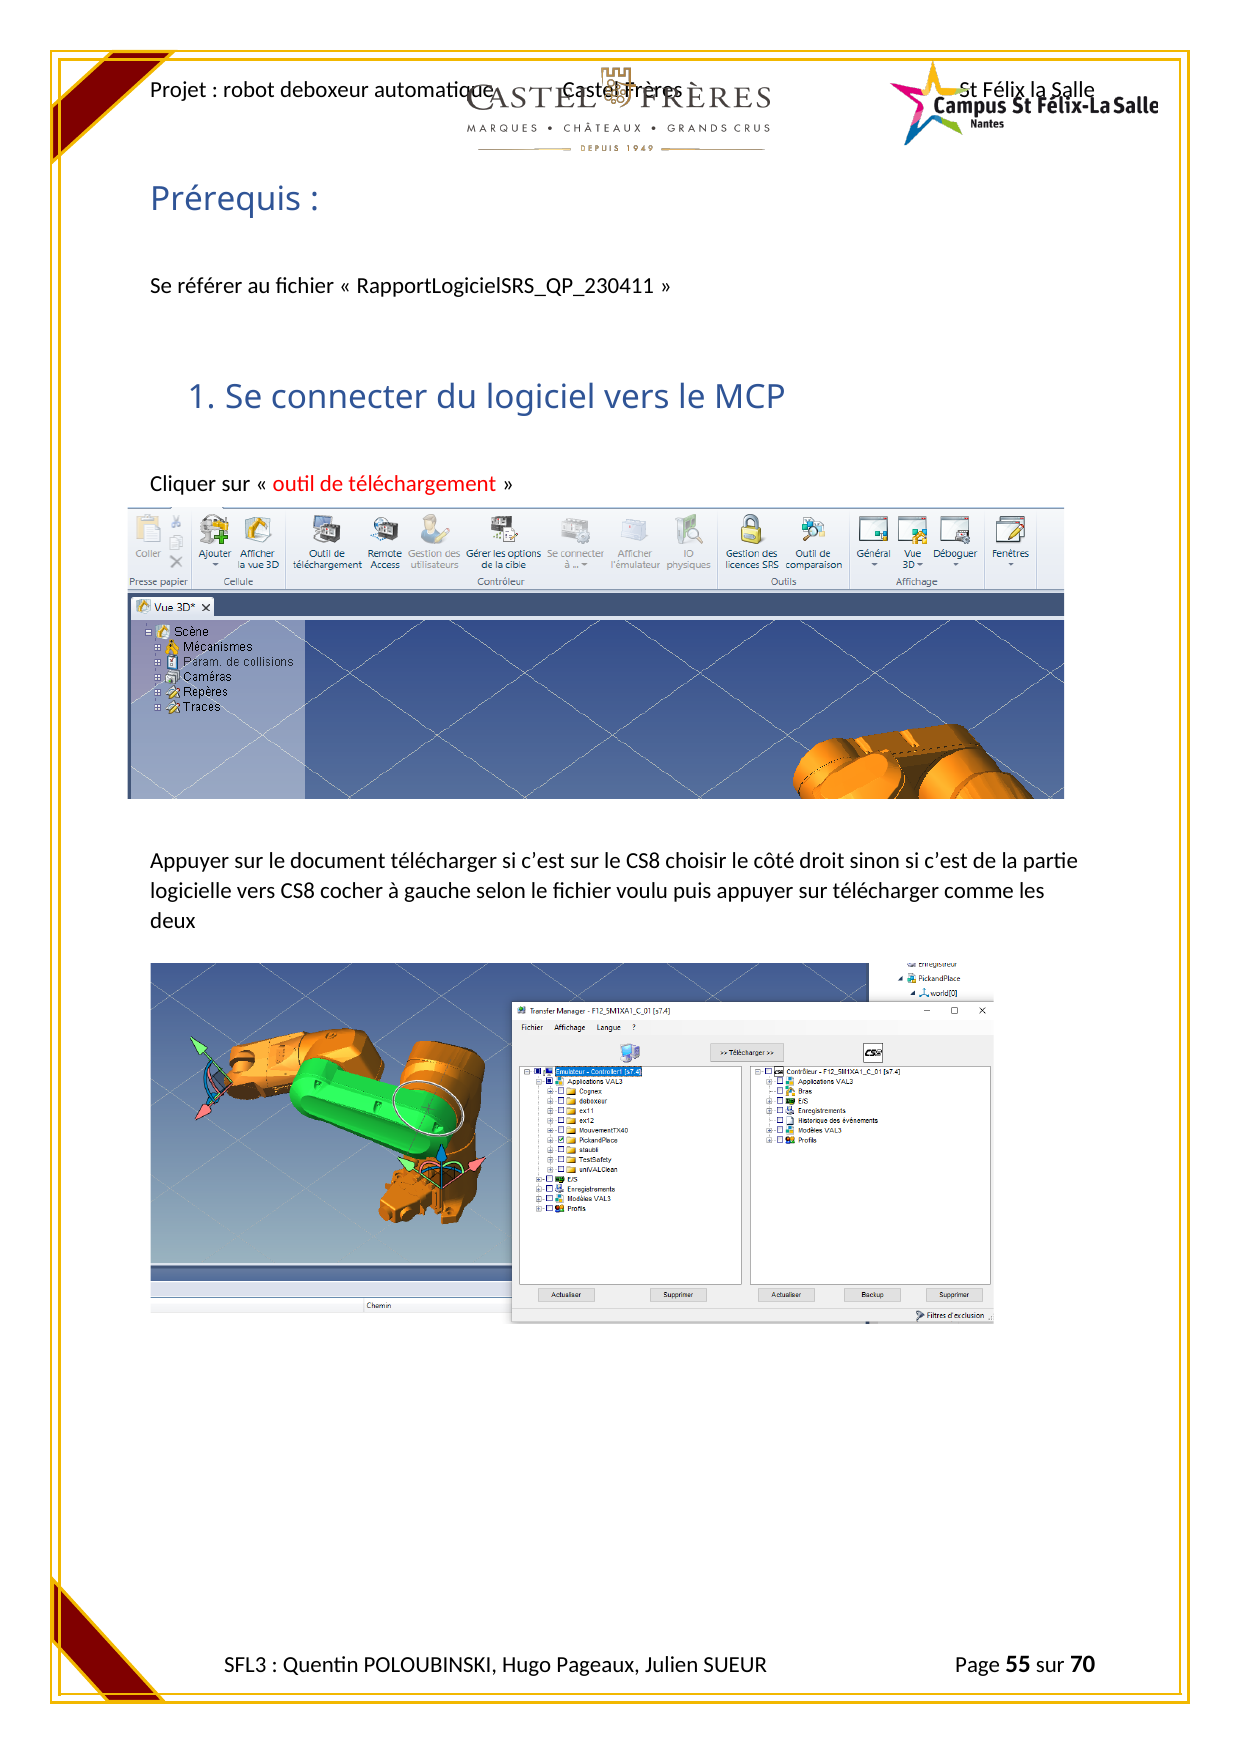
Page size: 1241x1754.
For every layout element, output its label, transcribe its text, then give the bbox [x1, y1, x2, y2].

picture [460, 59, 773, 157]
picture [126, 507, 1064, 798]
picture [150, 963, 993, 1323]
picture [889, 60, 1158, 145]
subtitle Prérequis : [150, 175, 1090, 220]
text Se référer au fichier « RapportLogicielSRS_QP_230411 » [150, 271, 1090, 299]
subtitle Se connecter du logiciel vers le MCP [187, 373, 1090, 418]
text Cliquer sur « outil de téléchargement » [150, 469, 1090, 497]
